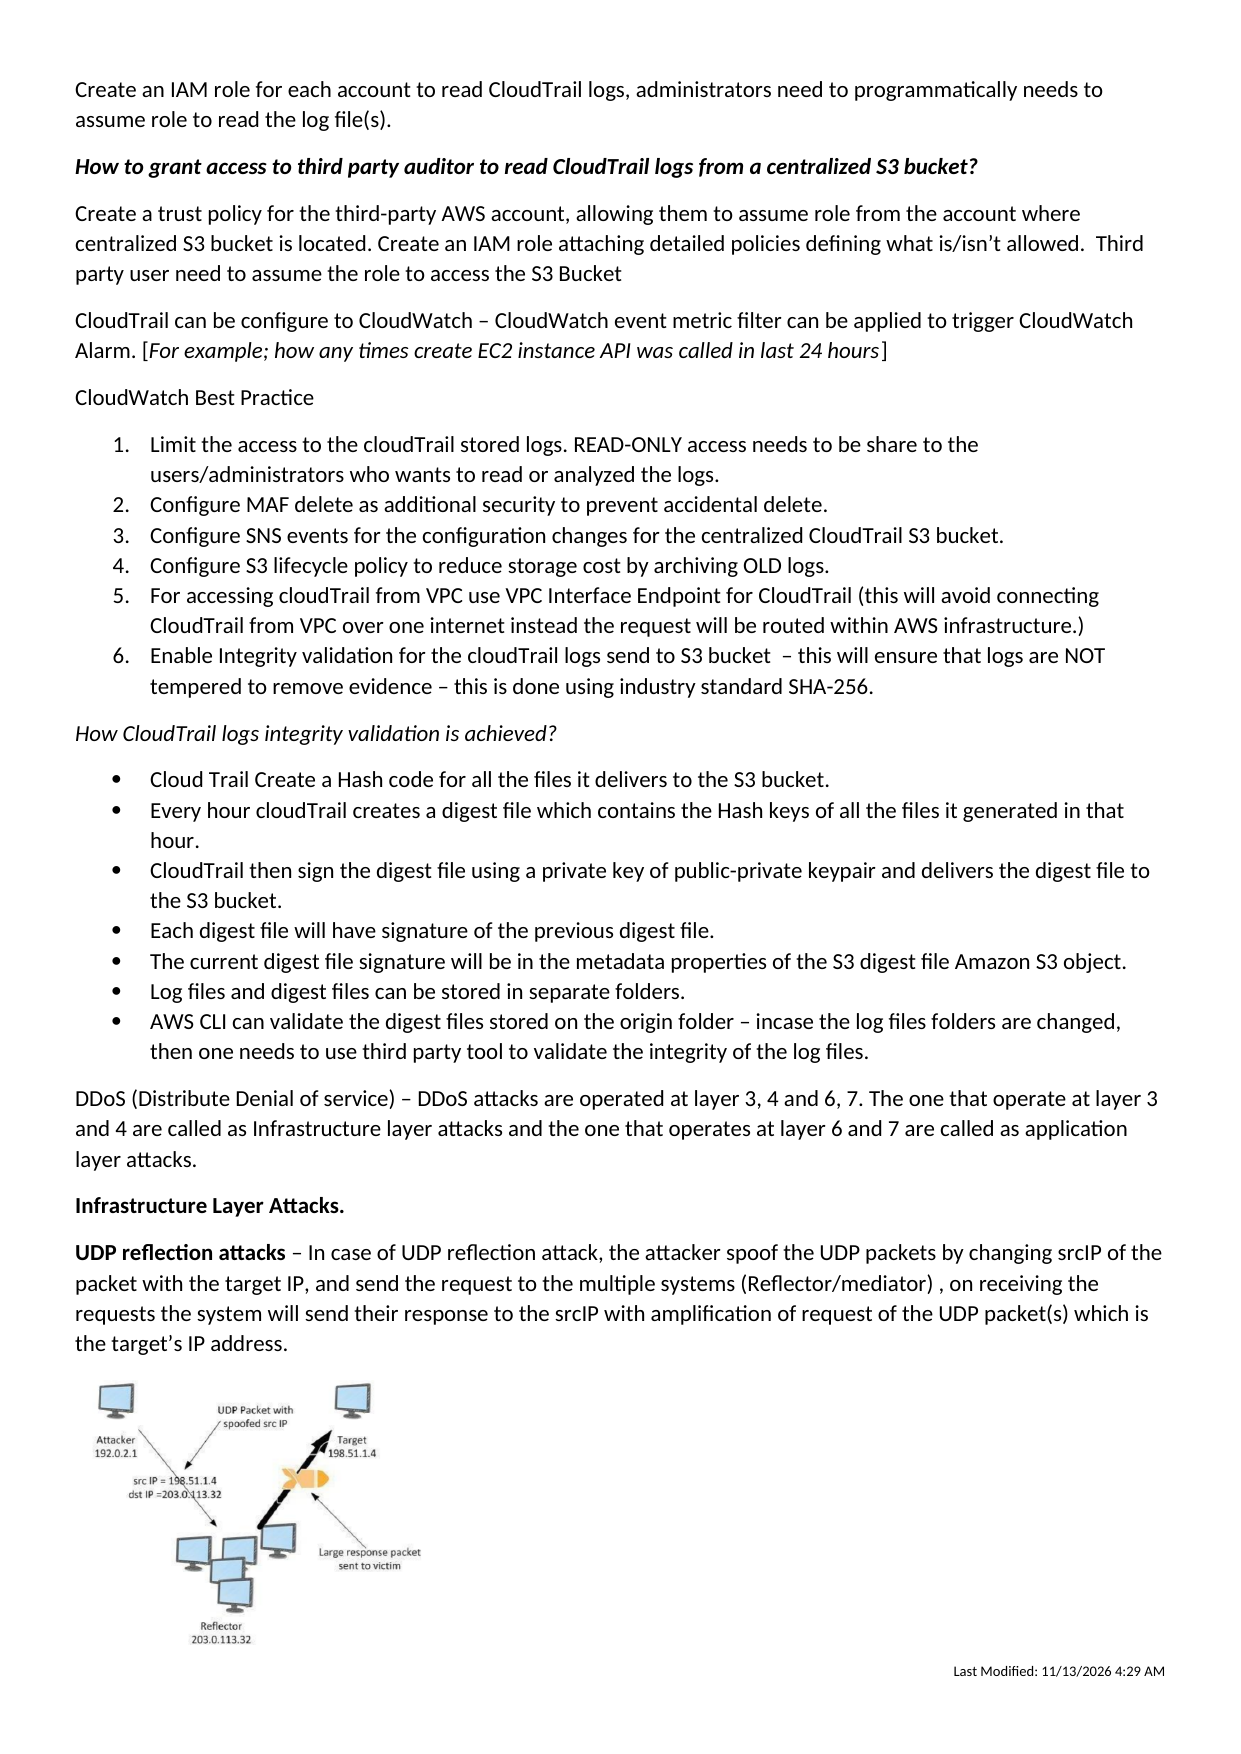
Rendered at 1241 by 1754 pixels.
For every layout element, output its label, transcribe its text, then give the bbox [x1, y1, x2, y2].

list Every hour cloudTrail creates a digest file which contains the Hash keys of all the files it generated in that hour. [112, 796, 1165, 854]
text CloudWatch Best Practice [75, 383, 1165, 411]
text CloudTrail can be configure to CloudWatch – CloudWatch event metric filter can be applied to trigger CloudWatch Alarm. [For example; how any times create EC2 instance API was called in last 24 hours] [75, 306, 1165, 364]
list Limit the access to the cloudTrail stored logs. READ-ONLY access needs to be share to the users/administrators who wants to read or analyzed the logs. [112, 430, 1165, 488]
list Log files and digest files can be stored in separate folders. [112, 977, 1165, 1005]
list Each digest file will have signature of the previous digest file. [112, 917, 1165, 945]
picture [75, 1376, 429, 1646]
list Configure S3 lifecycle policy to reduce storage cost by archiving OLD logs. [112, 551, 1165, 579]
list Configure SNS events for the configuration changes for the centralized CloudTrail S3 bucket. [112, 521, 1165, 549]
list Configure MAF delete as additional security to prevent accidental delete. [112, 491, 1165, 519]
text DDoS (Distribute Denial of service) – DDoS attacks are operated at layer 3, 4 and 6, 7. The one that operate at layer 3 and 4 are called as Infrastructure layer attacks and the one that operates at layer 6 and 7 are called as application layer attacks. [75, 1084, 1165, 1173]
text Infrastructure Layer Attacks. [75, 1192, 1165, 1220]
list The current digest file signature will be in the metadata properties of the S3 digest file Amazon S3 object. [112, 947, 1165, 975]
text Create a trust policy for the third-party AWS account, allowing them to assume role from the account where centralized S3 bucket is located. Create an IAM role attaching detailed policies defining what is/isn’t allowed. Third party user need to assume the role to access the S3 Bucket [75, 199, 1165, 287]
text How CloudTrail logs integrity validation is achieved? [75, 719, 1165, 747]
text UDP reflection attacks – In case of UDP reflection attack, the attacker spoof the UDP packets by changing srcIP of the packet with the target IP, and send the request to the multiple systems (Reflector/mediator) , on receiving the requests the system will send their response to the srcIP with amplification of request of the UDP packet(s) which is the target’s IP address. [75, 1238, 1165, 1357]
text Create an IAM role for each account to read CloudTrail logs, administrators need to programmatically needs to assume role to read the log file(s). [75, 75, 1165, 133]
list For accessing cloudTrail from VPC use VPC Interface Endpoint for CloudTrail (this will avoid connecting CloudTrail from VPC over one internet instead the request will be routed within AWS infrastructure.) [112, 581, 1165, 639]
list CloudTrail then sign the digest file using a private key of public-private keypair and delivers the digest file to the S3 bucket. [112, 856, 1165, 914]
list AWS CLI can validate the digest files stored on the origin folder – incase the log files folders are changed, then one needs to use third party tool to validate the integrity of the log files. [112, 1007, 1165, 1066]
list Cloud Trail Create a Hash code for all the files it delivers to the S3 bucket. [112, 766, 1165, 794]
text How to grant access to third party auditor to read CloudTrail logs from a centralized S3 bucket? [75, 152, 1165, 180]
list Enable Integrity validation for the cloudTrail logs send to S3 bucket – this will ensure that logs are NOT tempered to remove evidence – this is done using industry standard SHA-256. [112, 642, 1165, 700]
